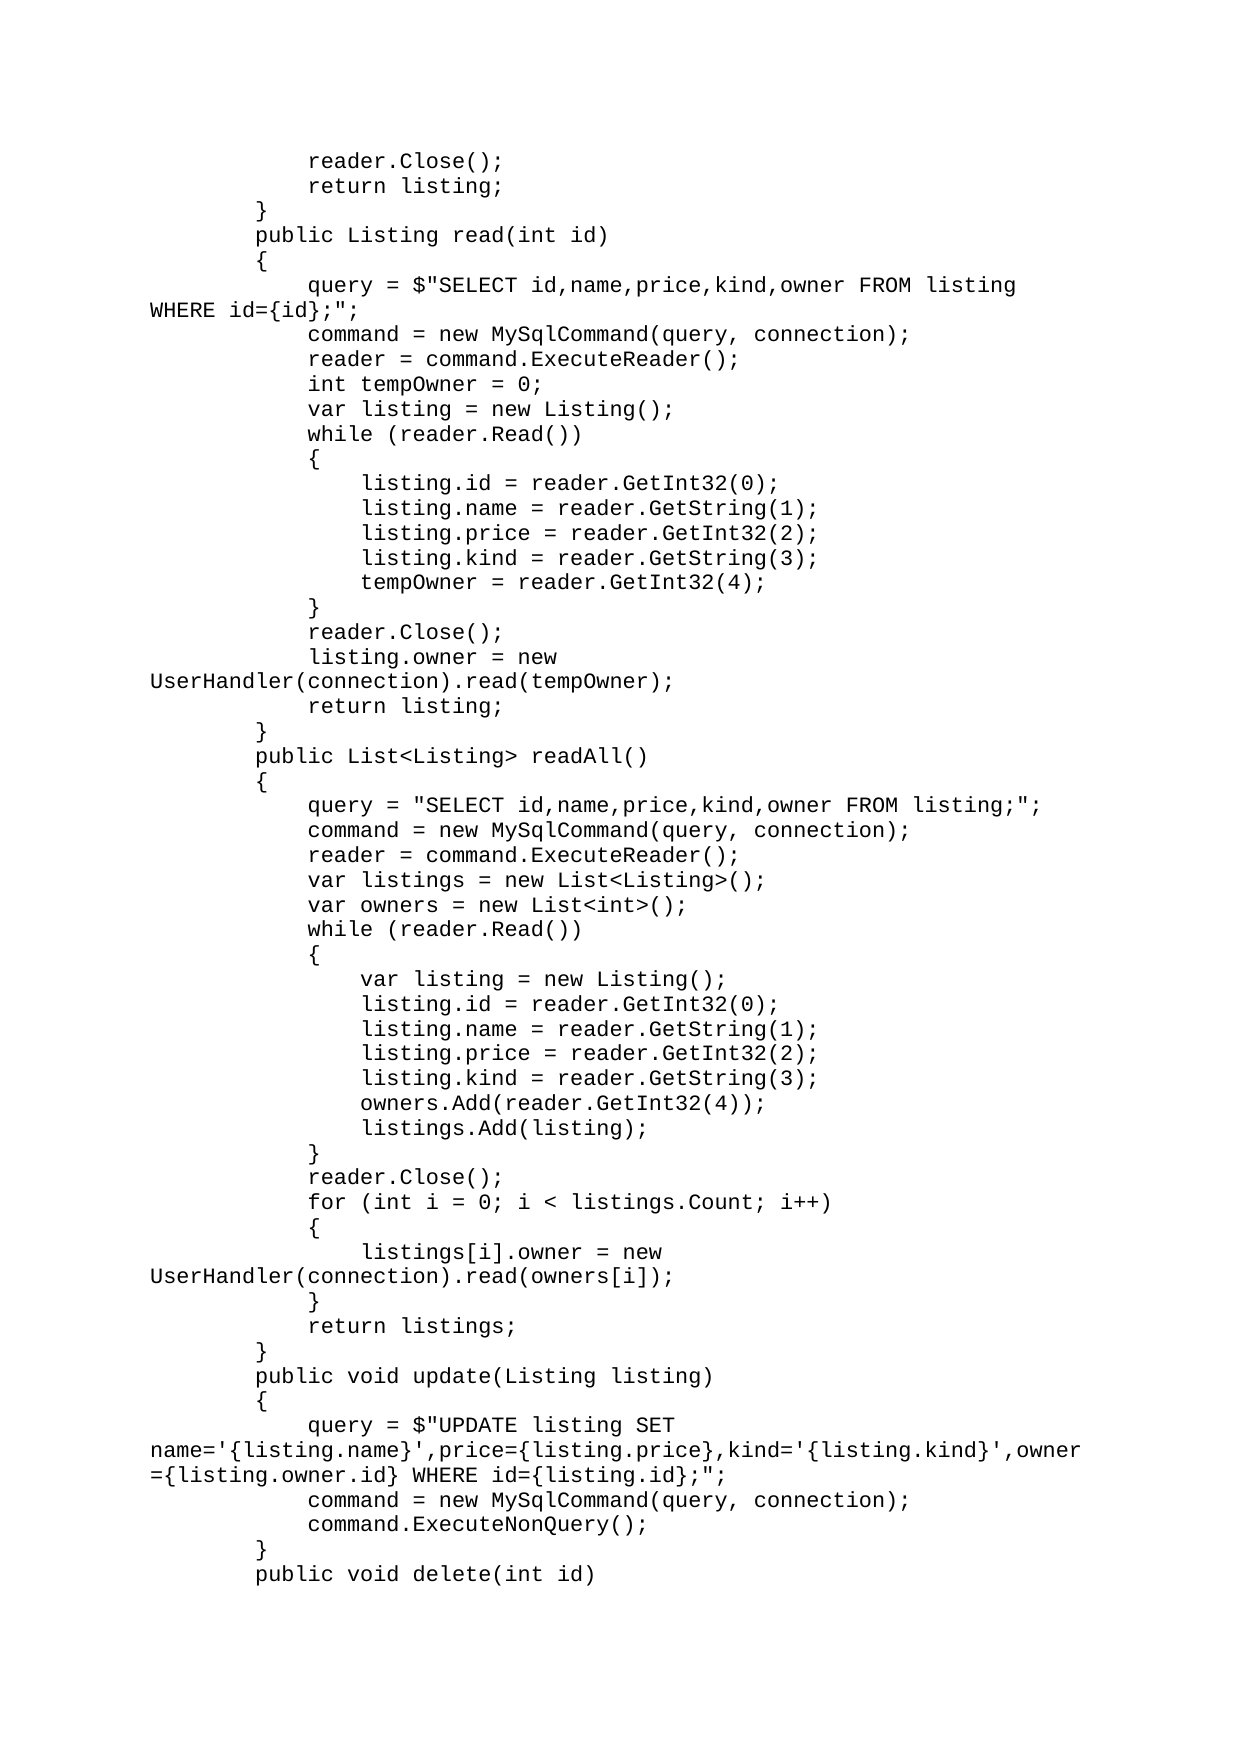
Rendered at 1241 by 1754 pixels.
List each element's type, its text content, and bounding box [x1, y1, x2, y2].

text public void update(Listing listing) [150, 1365, 1090, 1389]
text listing.price = reader.GetInt32(2); [150, 1042, 1090, 1067]
text query = $"UPDATE listing SET name='{listing.name}',price={listing.price},kind='{listing.kind}',owner={listing.owner.id} WHERE id={listing.id};"; [150, 1414, 1090, 1489]
text reader.Close(); [150, 621, 1090, 646]
text { [150, 249, 1090, 274]
text } [150, 199, 1090, 224]
text { [150, 1389, 1090, 1414]
text { [150, 770, 1090, 794]
text public List<Listing> readAll() [150, 745, 1090, 770]
text } [150, 596, 1090, 621]
text reader = command.ExecuteReader(); [150, 348, 1090, 373]
text listing.id = reader.GetInt32(0); [150, 993, 1090, 1018]
text command = new MySqlCommand(query, connection); [150, 323, 1090, 348]
text listings[i].owner = new UserHandler(connection).read(owners[i]); [150, 1241, 1090, 1290]
text reader = command.ExecuteReader(); [150, 844, 1090, 869]
text listing.owner = new UserHandler(connection).read(tempOwner); [150, 646, 1090, 695]
text listing.kind = reader.GetString(3); [150, 1067, 1090, 1092]
text listings.Add(listing); [150, 1117, 1090, 1142]
text } [150, 1340, 1090, 1365]
text } [150, 720, 1090, 745]
text listing.name = reader.GetString(1); [150, 1018, 1090, 1042]
text { [150, 943, 1090, 968]
text } [150, 1538, 1090, 1563]
text command.ExecuteNonQuery(); [150, 1513, 1090, 1538]
text { [150, 447, 1090, 472]
text var listing = new Listing(); [150, 968, 1090, 993]
text } [150, 1290, 1090, 1315]
text for (int i = 0; i < listings.Count; i++) [150, 1191, 1090, 1216]
text var listing = new Listing(); [150, 398, 1090, 423]
text query = "SELECT id,name,price,kind,owner FROM listing;"; [150, 794, 1090, 819]
text var listings = new List<Listing>(); [150, 869, 1090, 894]
text return listings; [150, 1315, 1090, 1340]
text query = $"SELECT id,name,price,kind,owner FROM listing WHERE id={id};"; [150, 274, 1090, 323]
text reader.Close(); [150, 1166, 1090, 1191]
text { [150, 1216, 1090, 1241]
text reader.Close(); [150, 150, 1090, 175]
text } [150, 1142, 1090, 1166]
text return listing; [150, 695, 1090, 720]
text return listing; [150, 175, 1090, 199]
text owners.Add(reader.GetInt32(4)); [150, 1092, 1090, 1117]
text var owners = new List<int>(); [150, 894, 1090, 918]
text while (reader.Read()) [150, 918, 1090, 943]
text listing.id = reader.GetInt32(0); [150, 472, 1090, 497]
text public void delete(int id) [150, 1563, 1090, 1588]
text listing.price = reader.GetInt32(2); [150, 522, 1090, 547]
text tempOwner = reader.GetInt32(4); [150, 571, 1090, 596]
text command = new MySqlCommand(query, connection); [150, 819, 1090, 844]
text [150, 1489, 1090, 1513]
text public Listing read(int id) [150, 224, 1090, 249]
text listing.kind = reader.GetString(3); [150, 547, 1090, 571]
text listing.name = reader.GetString(1); [150, 497, 1090, 522]
text while (reader.Read()) [150, 423, 1090, 447]
text int tempOwner = 0; [150, 373, 1090, 398]
